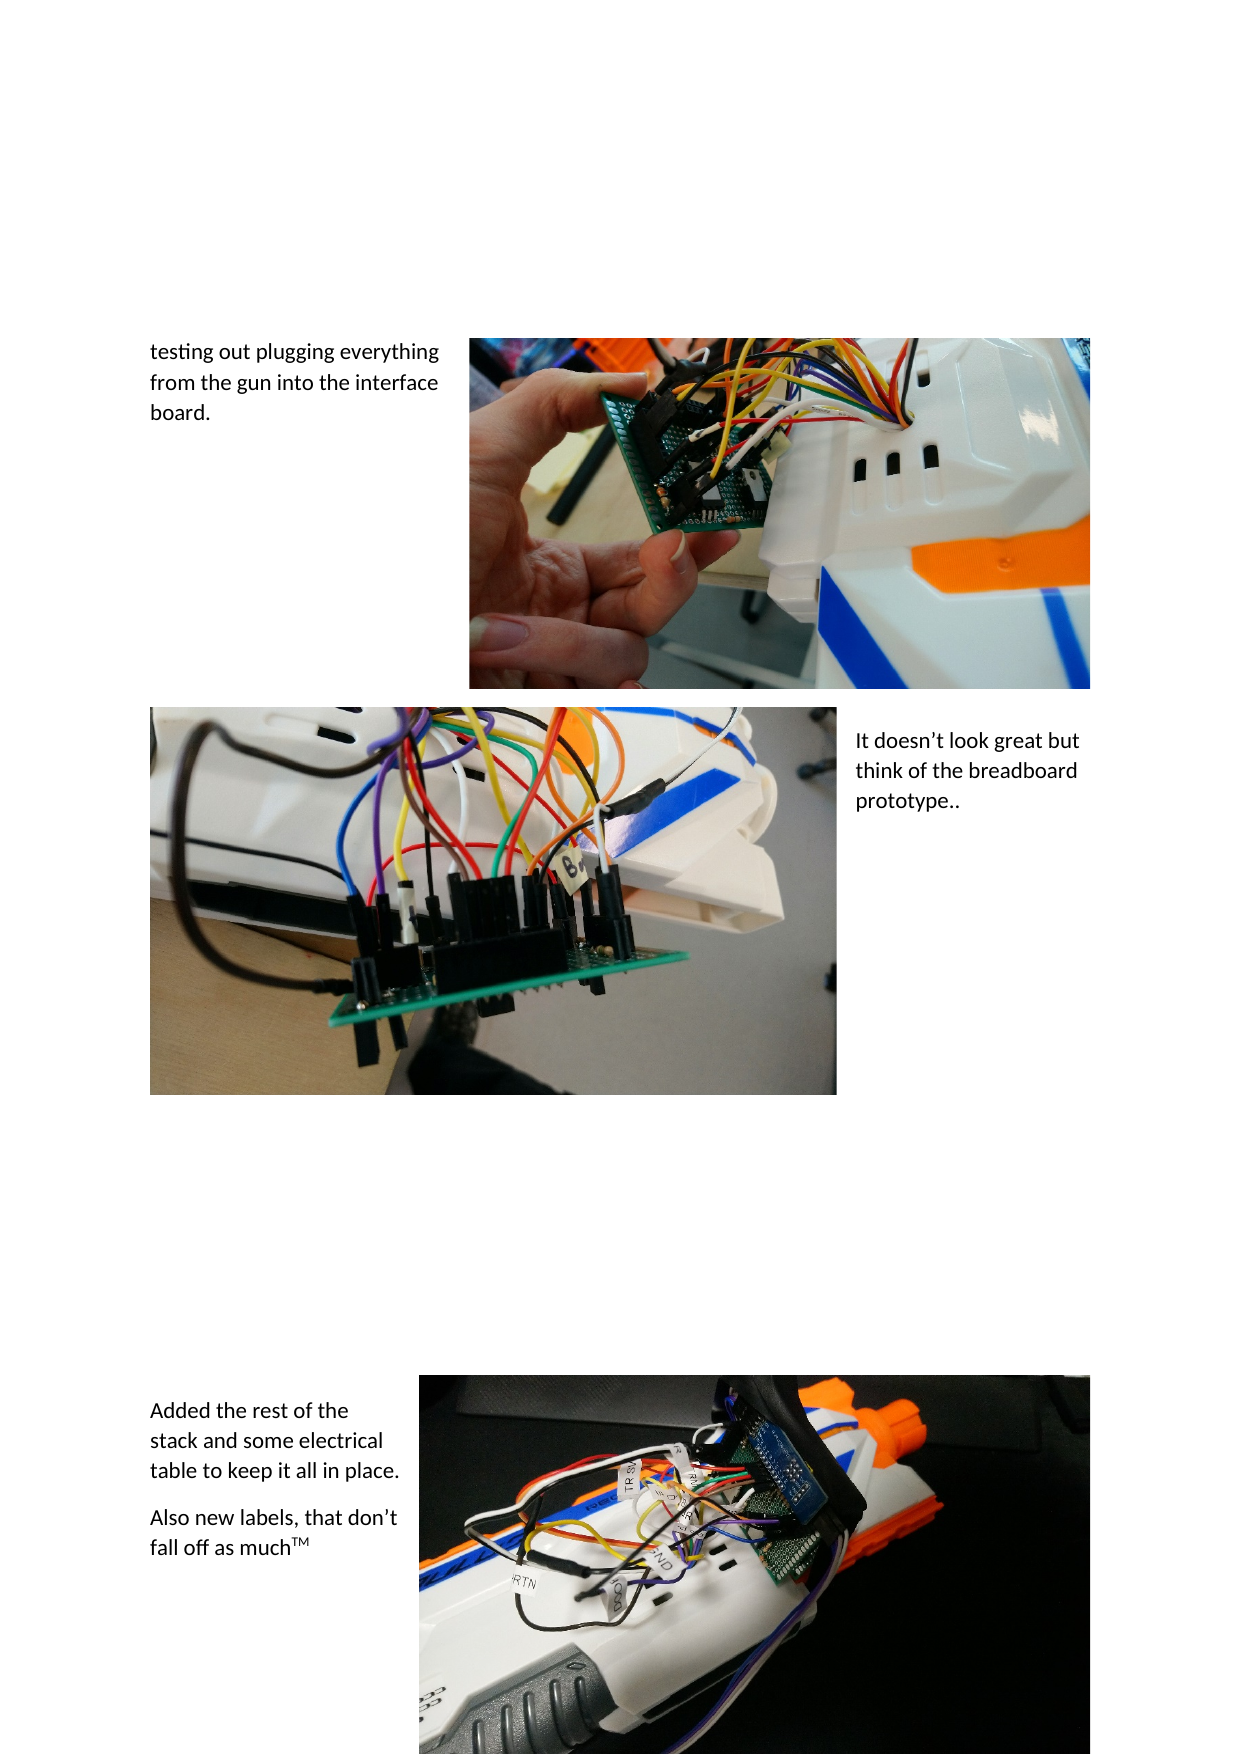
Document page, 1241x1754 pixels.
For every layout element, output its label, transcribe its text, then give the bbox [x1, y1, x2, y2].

text It doesn’t look great but think of the breadboard prototype.. [837, 726, 1090, 814]
text Also new labels, that don’t fall off as muchTM [150, 1503, 419, 1561]
picture [419, 1375, 1091, 1754]
picture [150, 707, 837, 1095]
picture [469, 338, 1091, 689]
text testing out plugging everything from the gun into the interface board. [150, 337, 1090, 426]
text Added the rest of the stack and some electrical table to keep it all in place. [150, 1396, 419, 1484]
